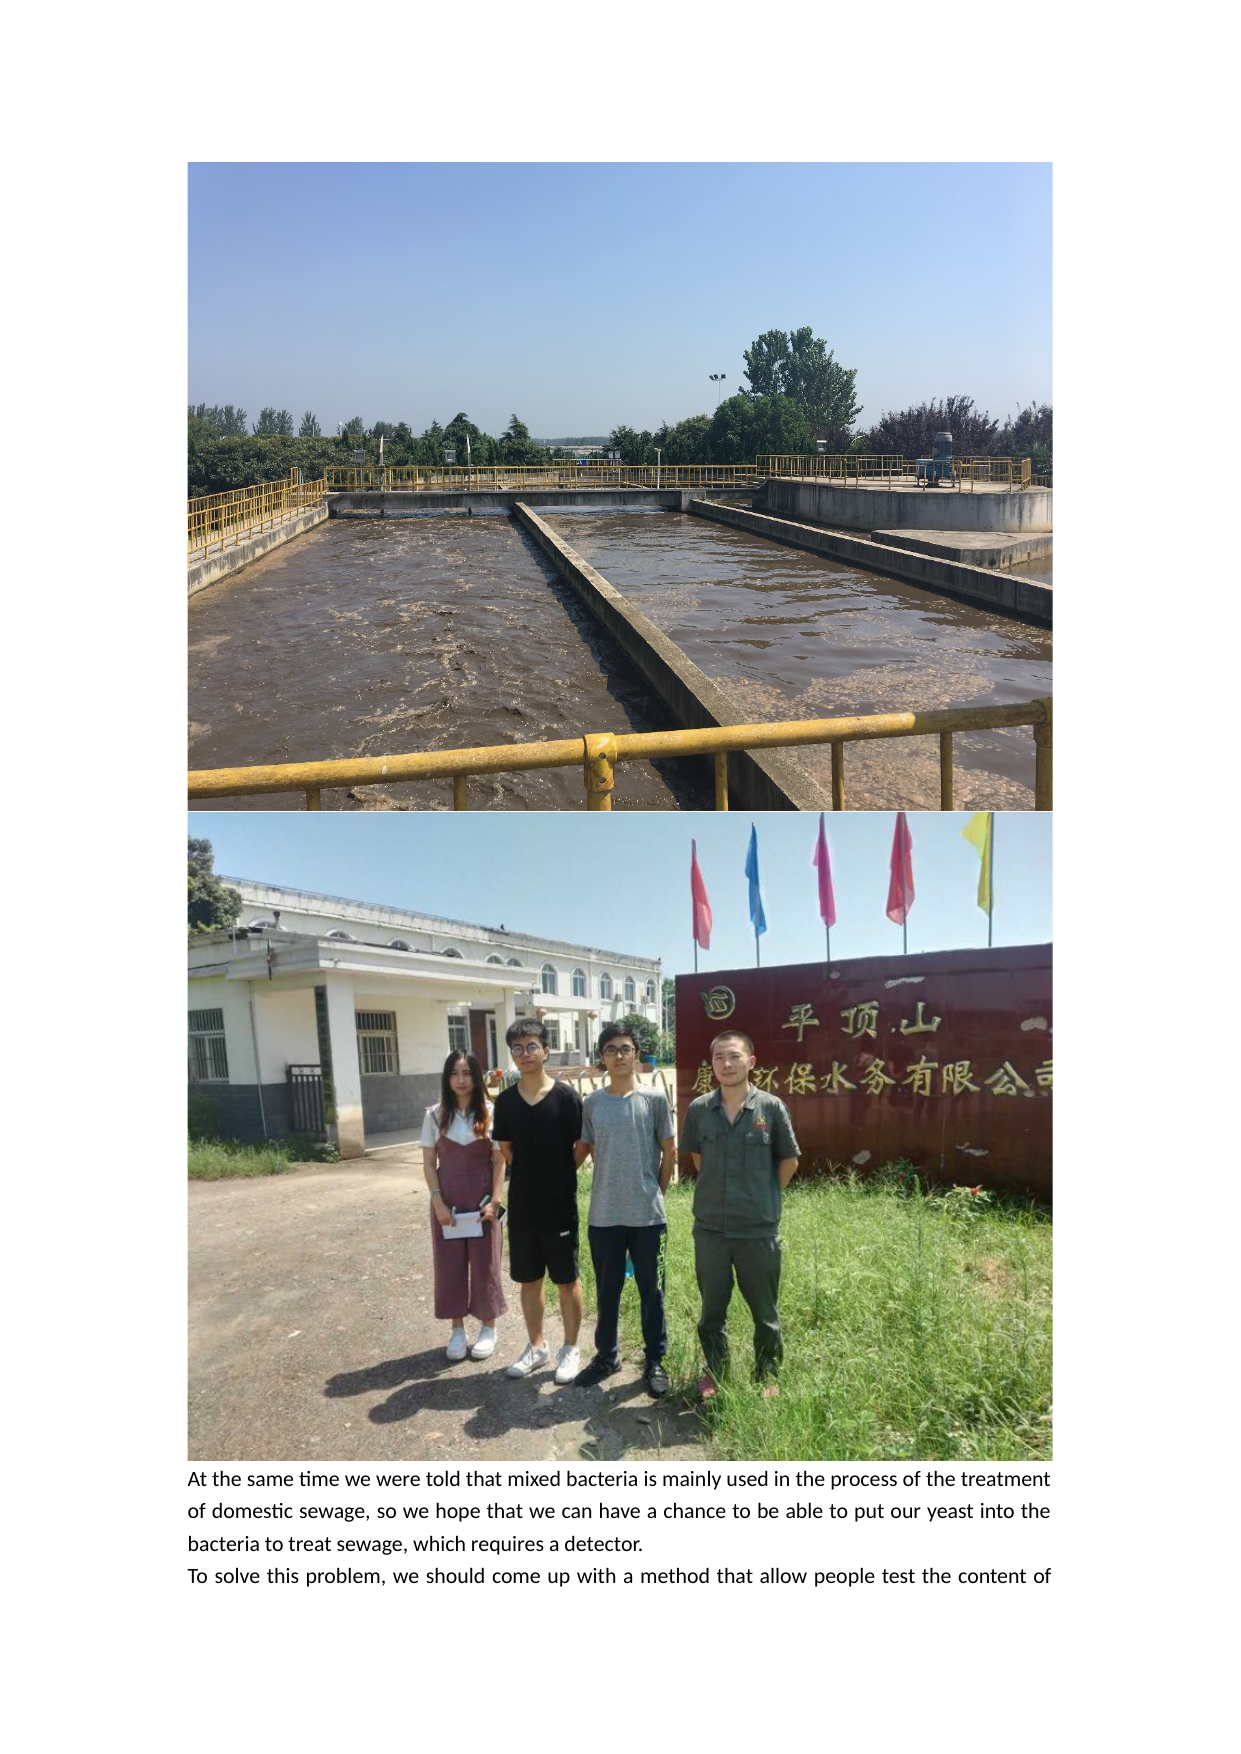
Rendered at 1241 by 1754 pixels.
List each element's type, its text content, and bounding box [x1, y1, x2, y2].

picture [187, 812, 1053, 1461]
text At the same time we were told that mixed bacteria is mainly used in the process of the treatment of domestic sewage, so we hope that we can have a chance to be able to put our yeast into the bacteria to treat sewage, which requires a detector. [187, 1462, 1053, 1559]
picture [187, 162, 1053, 811]
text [187, 1559, 1053, 1592]
